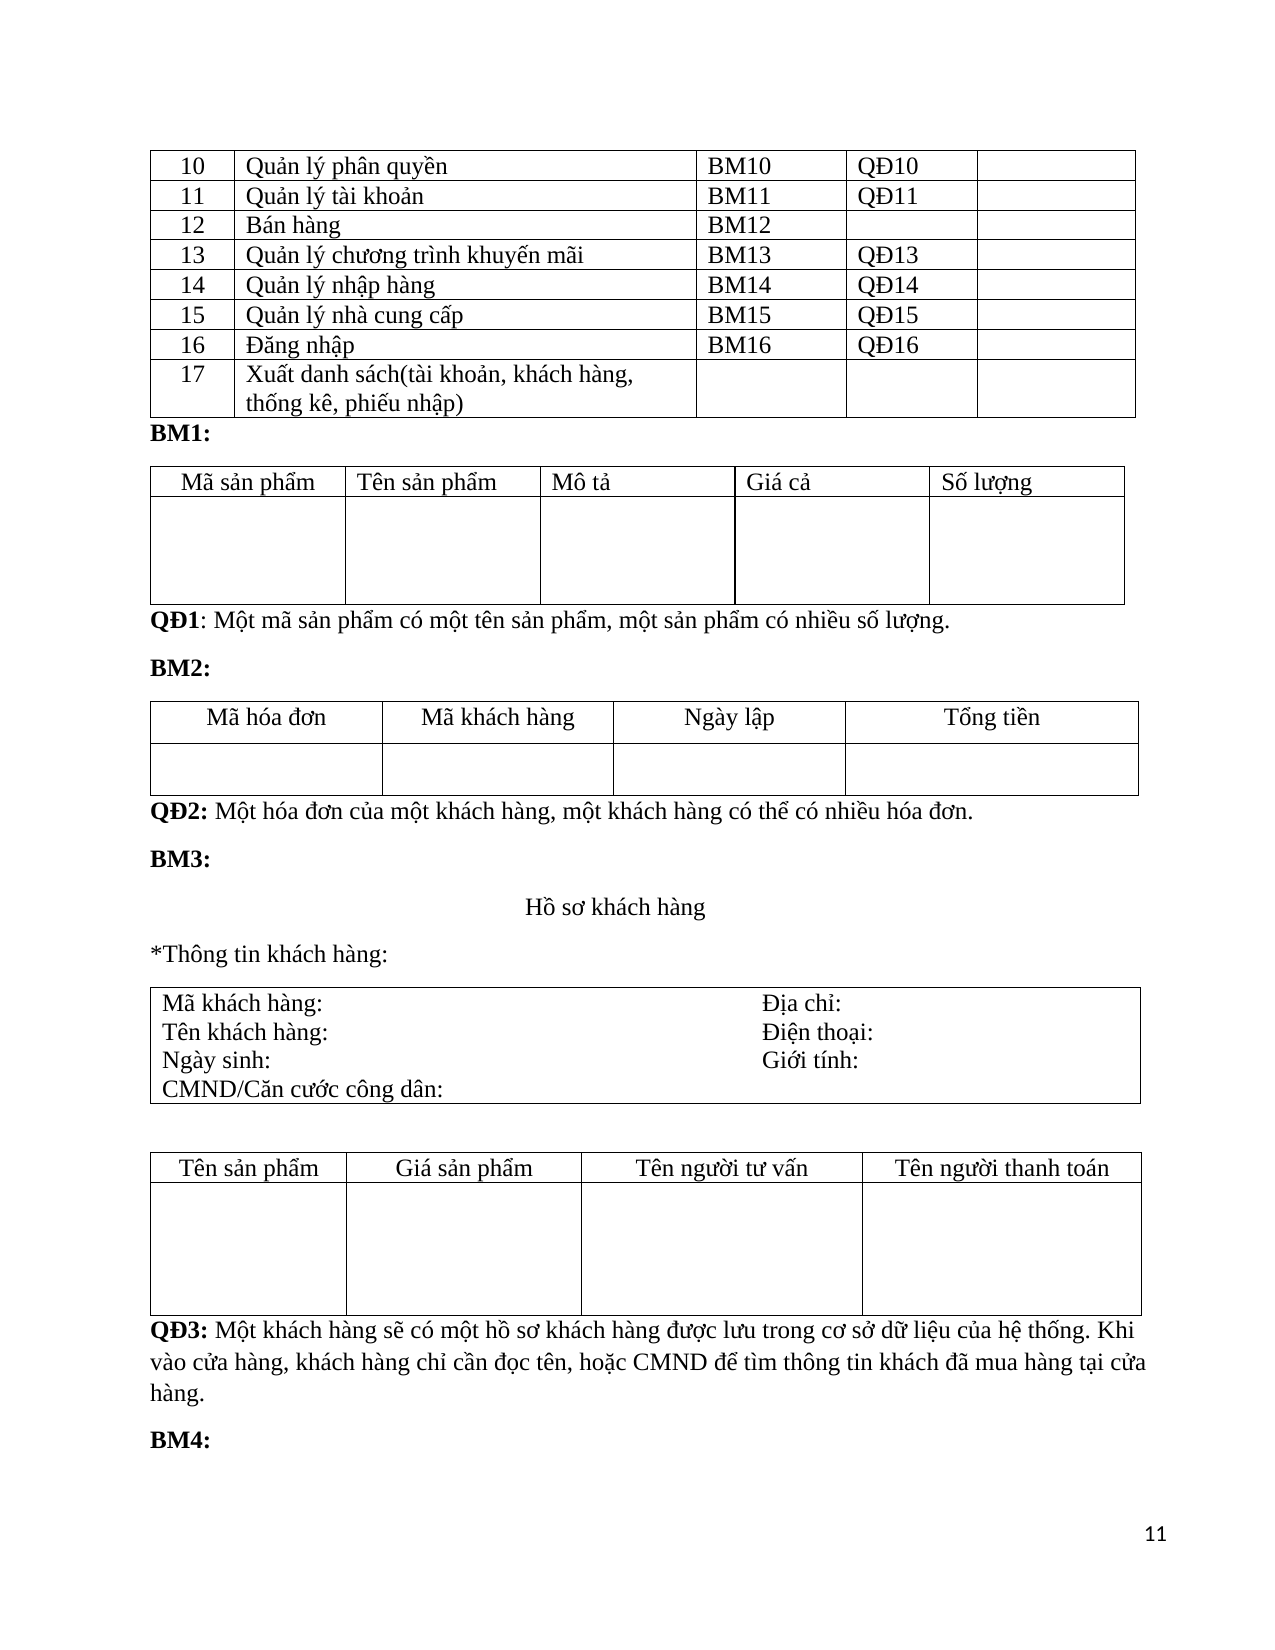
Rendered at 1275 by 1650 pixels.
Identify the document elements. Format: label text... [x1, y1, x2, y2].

table_cell Quản lý chương trình khuyến mãi [235, 240, 696, 269]
table_cell BM13 [697, 240, 846, 269]
text QĐ2: Một hóa đơn của một khách hàng, một khách hàng có thể có nhiều hóa đơn. [150, 796, 1167, 825]
table_cell 11 [151, 181, 234, 209]
table_cell BM11 [697, 181, 846, 209]
table_cell BM14 [697, 270, 846, 299]
table_cell [582, 1183, 862, 1314]
table_cell [846, 744, 1138, 795]
text BM3: [150, 844, 1167, 873]
table_cell BM15 [697, 300, 846, 329]
table_cell [383, 744, 613, 795]
table_cell [151, 497, 345, 604]
table_header Tên sản phẩm [151, 1153, 346, 1182]
table_cell [151, 744, 382, 795]
table_header Giá cả [736, 467, 929, 496]
table_cell [978, 360, 1135, 417]
table_cell Quản lý tài khoản [235, 181, 696, 209]
text QĐ1: Một mã sản phẩm có một tên sản phẩm, một sản phẩm có nhiều số lượng. [150, 605, 1167, 634]
table_cell [541, 497, 734, 604]
table_cell Xuất danh sách(tài khoản, khách hàng, thống kê, phiếu nhập) [235, 360, 696, 417]
table_cell [978, 151, 1135, 180]
table_cell QĐ15 [847, 300, 977, 329]
table_cell Quản lý nhà cung cấp [235, 300, 696, 329]
text BM2: [150, 653, 1167, 682]
table_header Mã khách hàng [383, 702, 613, 742]
table_cell BM16 [697, 330, 846, 358]
table_cell [978, 330, 1135, 358]
table_cell [151, 1183, 346, 1314]
table_cell 17 [151, 360, 234, 417]
table_cell Quản lý nhập hàng [235, 270, 696, 299]
table_header Tên người tư vấn [582, 1153, 862, 1182]
table_cell 14 [151, 270, 234, 299]
table_cell [978, 181, 1135, 209]
table_cell Quản lý phân quyền [235, 151, 696, 180]
table_cell BM12 [697, 211, 846, 239]
table_cell 10 [151, 151, 234, 180]
table_header Mô tả [541, 467, 734, 496]
table_cell 16 [151, 330, 234, 358]
table_header Tên người thanh toán [863, 1153, 1141, 1182]
table_cell Bán hàng [235, 211, 696, 239]
table_cell QĐ11 [847, 181, 977, 209]
table_cell [863, 1183, 1141, 1314]
table_cell [978, 270, 1135, 299]
text BM4: [150, 1425, 1167, 1454]
table_cell [614, 744, 845, 795]
table_cell [978, 211, 1135, 239]
table_cell QĐ14 [847, 270, 977, 299]
table_cell [736, 497, 929, 604]
table_cell QĐ13 [847, 240, 977, 269]
text QĐ3: Một khách hàng sẽ có một hồ sơ khách hàng được lưu trong cơ sở dữ liệu của hệ thống. Khi vào cửa hàng, khách hàng chỉ cần đọc tên, hoặc CMND để tìm thông tin khách đã mua hàng tại cửa hàng. [150, 1316, 1167, 1406]
table_header Giá sản phẩm [347, 1153, 581, 1182]
table_header Mã sản phẩm [151, 467, 345, 496]
table_header Tổng tiền [846, 702, 1138, 742]
table_header Mã khách hàng: Địa chỉ: Tên khách hàng: Điện thoại: Ngày sinh: Giới tính: CMND/Căn cước công dân: [151, 988, 1140, 1103]
table_cell Đăng nhập [235, 330, 696, 358]
table_header Tên sản phẩm [346, 467, 540, 496]
text Hồ sơ khách hàng [150, 892, 1167, 920]
table_cell BM10 [697, 151, 846, 180]
table_cell [978, 300, 1135, 329]
text BM1: [150, 418, 1167, 447]
table_cell [697, 360, 846, 417]
table_header Ngày lập [614, 702, 845, 742]
text *Thông tin khách hàng: [150, 939, 1167, 968]
table_header Mã hóa đơn [151, 702, 382, 742]
table_cell 15 [151, 300, 234, 329]
table_cell [346, 497, 540, 604]
table_cell 13 [151, 240, 234, 269]
table_cell [347, 1183, 581, 1314]
table_header Số lượng [930, 467, 1124, 496]
table_cell QĐ10 [847, 151, 977, 180]
table_cell [978, 240, 1135, 269]
table_cell [847, 360, 977, 417]
table_cell [847, 211, 977, 239]
table_cell [930, 497, 1124, 604]
table_cell 12 [151, 211, 234, 239]
table_cell QĐ16 [847, 330, 977, 358]
